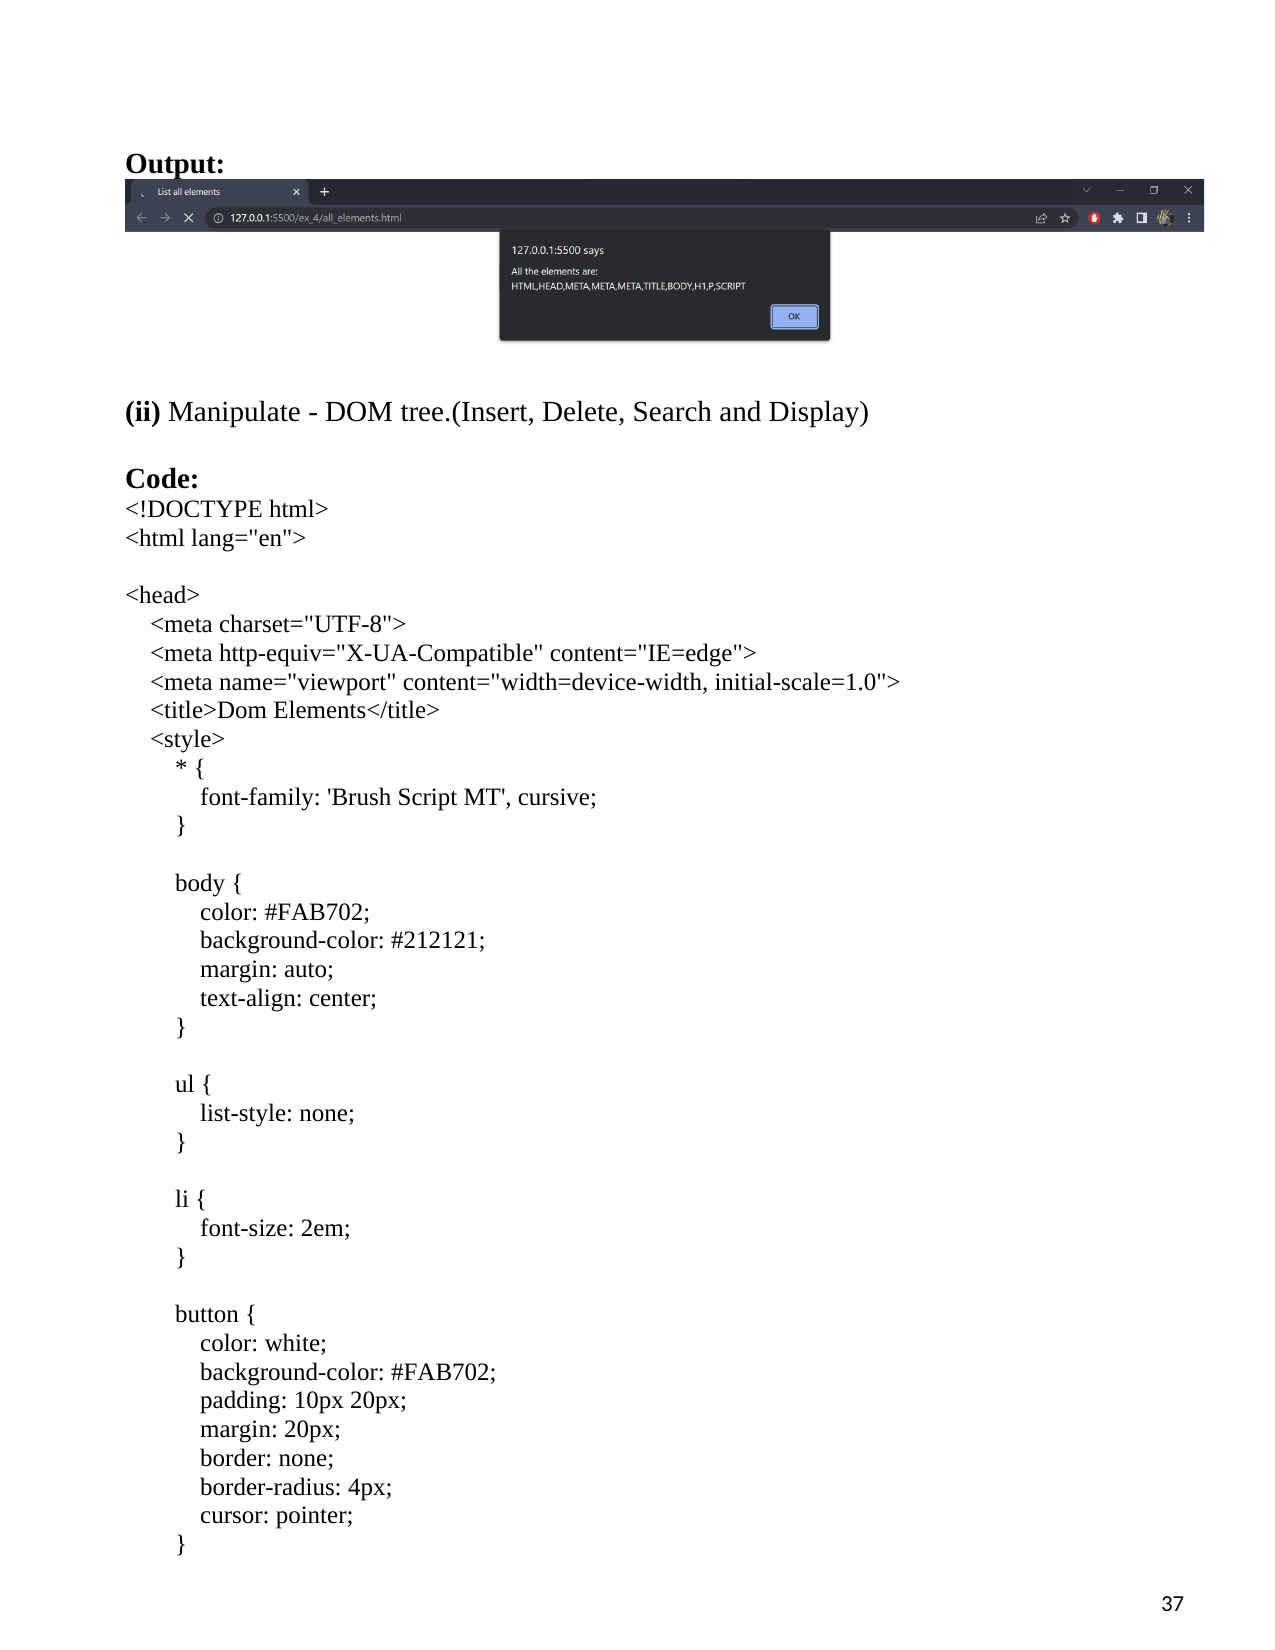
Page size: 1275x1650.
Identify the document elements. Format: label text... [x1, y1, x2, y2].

text <meta name="viewport" content="width=device-width, initial-scale=1.0"> [125, 667, 1204, 696]
text } [125, 811, 1204, 839]
text (ii) Manipulate - DOM tree.(Insert, Delete, Search and Display) [125, 394, 1204, 427]
text * { [125, 753, 1204, 782]
text } [125, 1012, 1204, 1041]
text background-color: #FAB702; [125, 1357, 1204, 1386]
text margin: 20px; [125, 1414, 1204, 1443]
text font-size: 2em; [125, 1213, 1204, 1242]
text list-style: none; [125, 1098, 1204, 1127]
text background-color: #212121; [125, 926, 1204, 954]
text color: #FAB702; [125, 897, 1204, 926]
text Code: [125, 461, 1204, 494]
text } [125, 1127, 1204, 1156]
text padding: 10px 20px; [125, 1386, 1204, 1414]
text color: white; [125, 1328, 1204, 1357]
text cursor: pointer; [125, 1501, 1204, 1529]
text ul { [125, 1069, 1204, 1098]
text button { [125, 1299, 1204, 1328]
text <title>Dom Elements</title> [125, 696, 1204, 724]
text font-family: 'Brush Script MT', cursive; [125, 782, 1204, 811]
text body { [125, 868, 1204, 897]
text <html lang="en"> [125, 523, 1204, 552]
text <meta http-equiv="X-UA-Compatible" content="IE=edge"> [125, 638, 1204, 667]
text } [125, 1242, 1204, 1271]
text border-radius: 4px; [125, 1472, 1204, 1501]
text <head> [125, 581, 1204, 609]
text text-align: center; [125, 983, 1204, 1012]
text <style> [125, 724, 1204, 753]
text <meta charset="UTF-8"> [125, 609, 1204, 638]
text margin: auto; [125, 954, 1204, 983]
text li { [125, 1184, 1204, 1213]
picture [125, 179, 1205, 361]
text } [125, 1529, 1204, 1558]
text <!DOCTYPE html> [125, 494, 1204, 523]
text border: none; [125, 1443, 1204, 1472]
text Output: [125, 146, 1204, 179]
